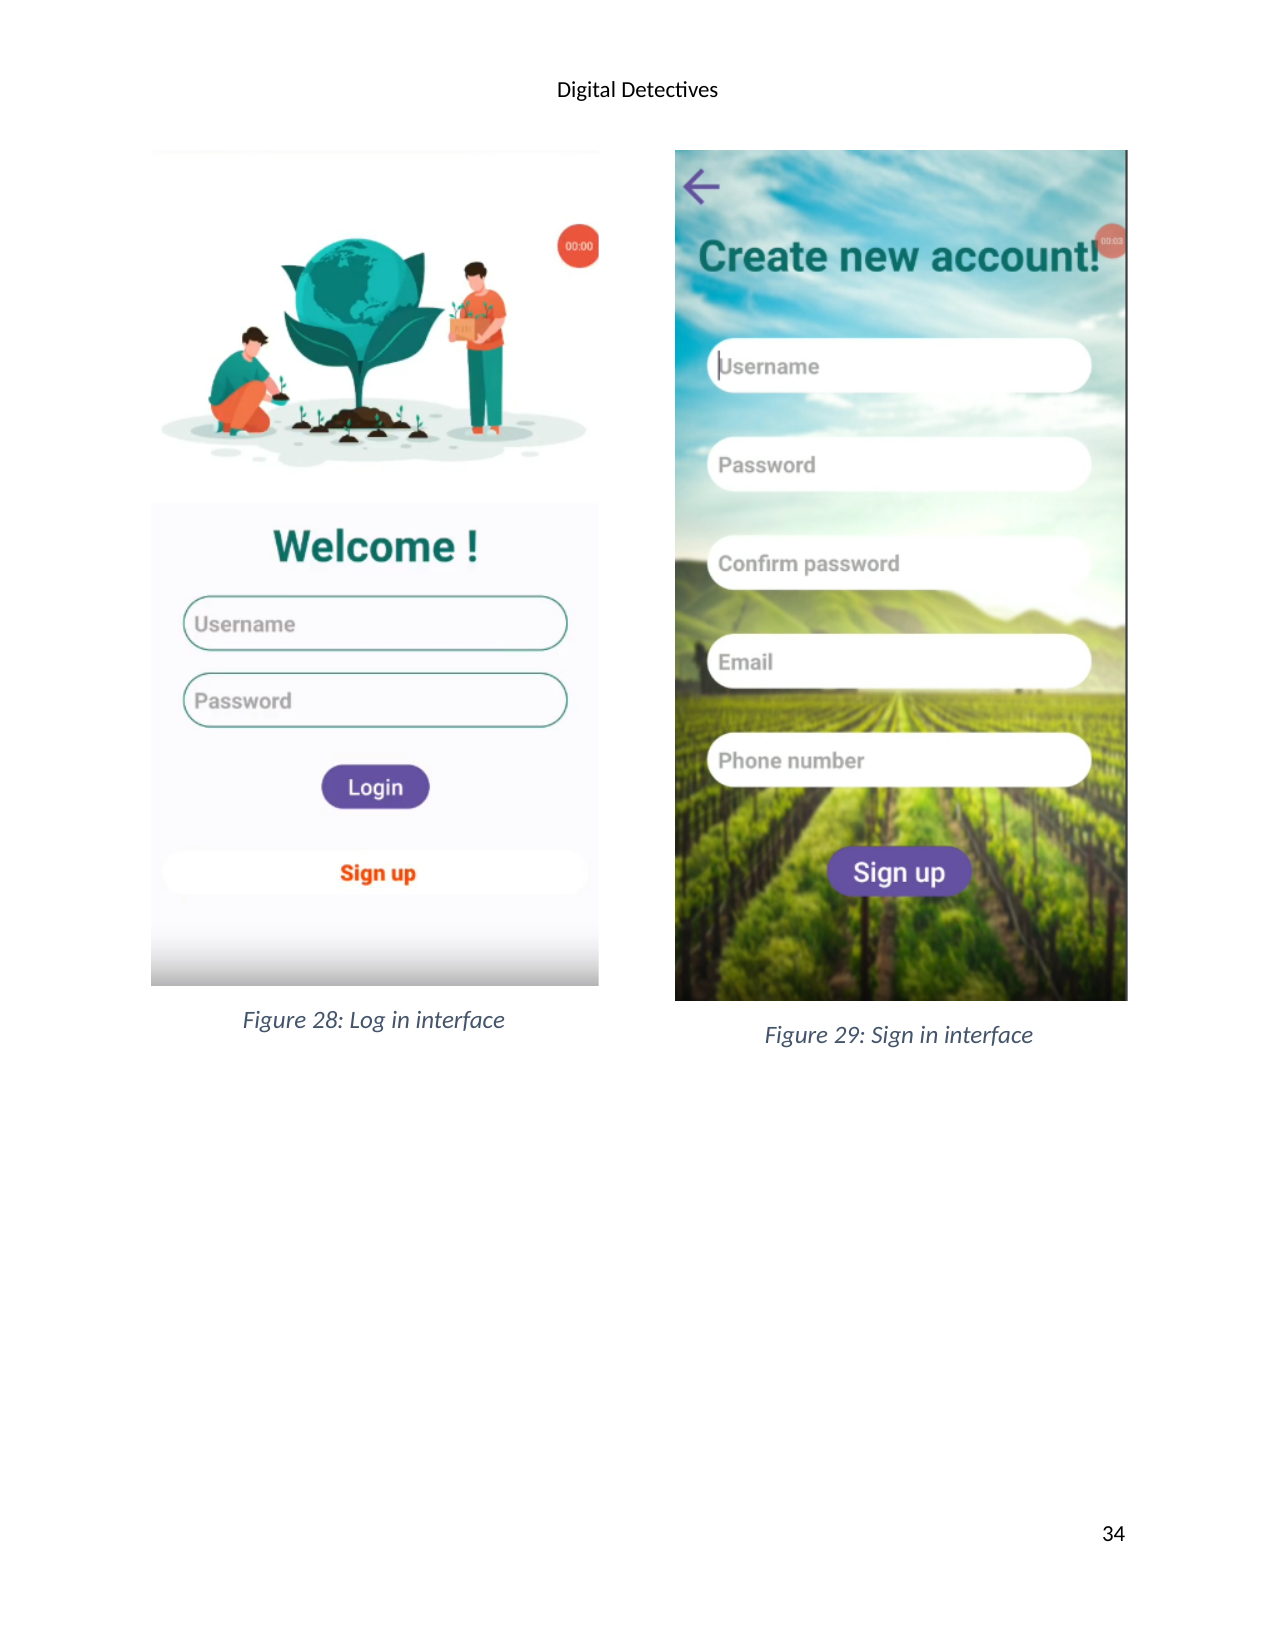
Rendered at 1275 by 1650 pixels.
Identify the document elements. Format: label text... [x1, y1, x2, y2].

text Figure 28: Log in interface [150, 1004, 600, 1034]
picture [675, 150, 1128, 1001]
picture [151, 150, 599, 986]
text Figure 29: Sign in interface [675, 1019, 1125, 1049]
